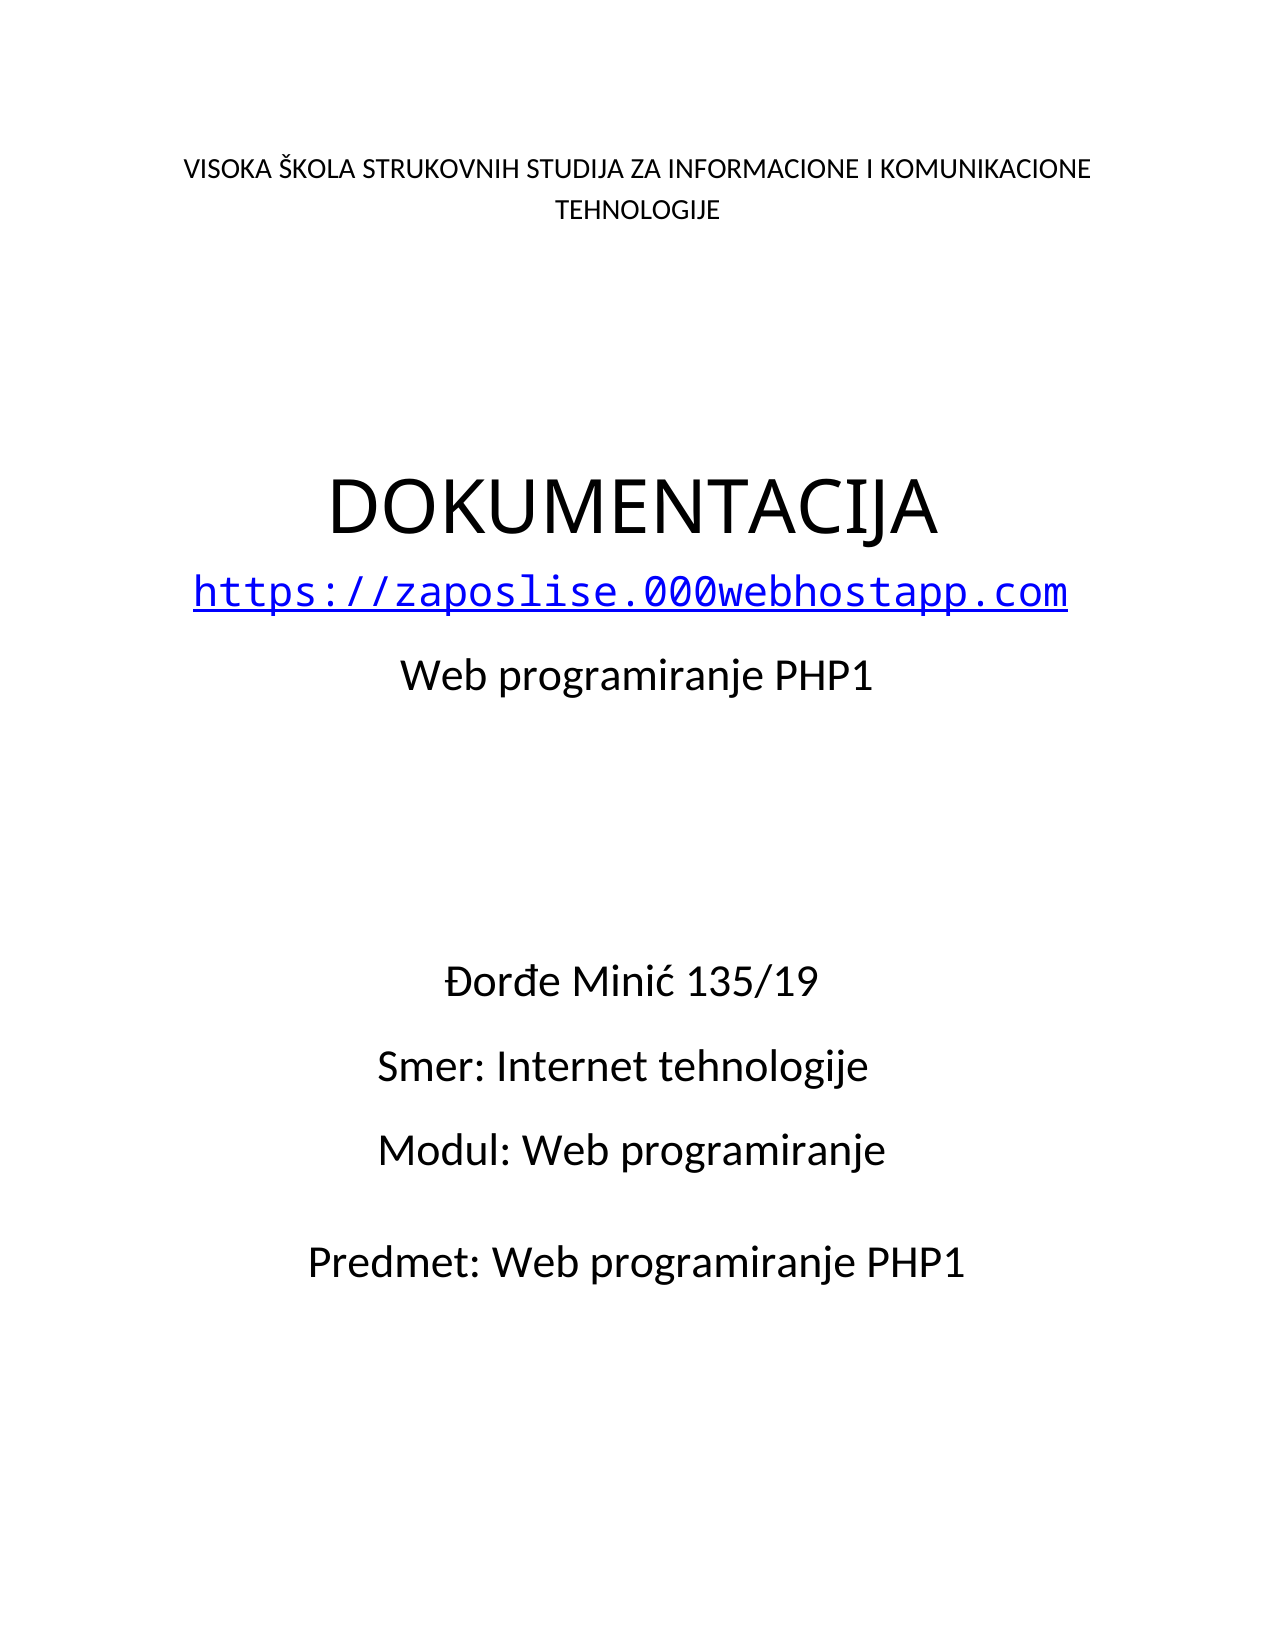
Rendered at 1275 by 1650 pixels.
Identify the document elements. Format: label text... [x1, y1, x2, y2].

text TEHNOLOGIJE [148, 191, 1127, 227]
text VISOKA ŠKOLA STRUKOVNIH STUDIJA ZA INFORMACIONE I KOMUNIKACIONE [182, 150, 1092, 186]
text https://zaposlise.000webhostapp.com [135, 561, 1125, 618]
text Web programiranje PHP1 [148, 646, 1126, 702]
title DOKUMENTACIJA [148, 453, 1116, 556]
text Đorđe Minić 135/19 Smer: Internet tehnologije Modul: Web programiranje [377, 952, 921, 1177]
text Predmet: Web programiranje PHP1 [148, 1233, 1126, 1289]
